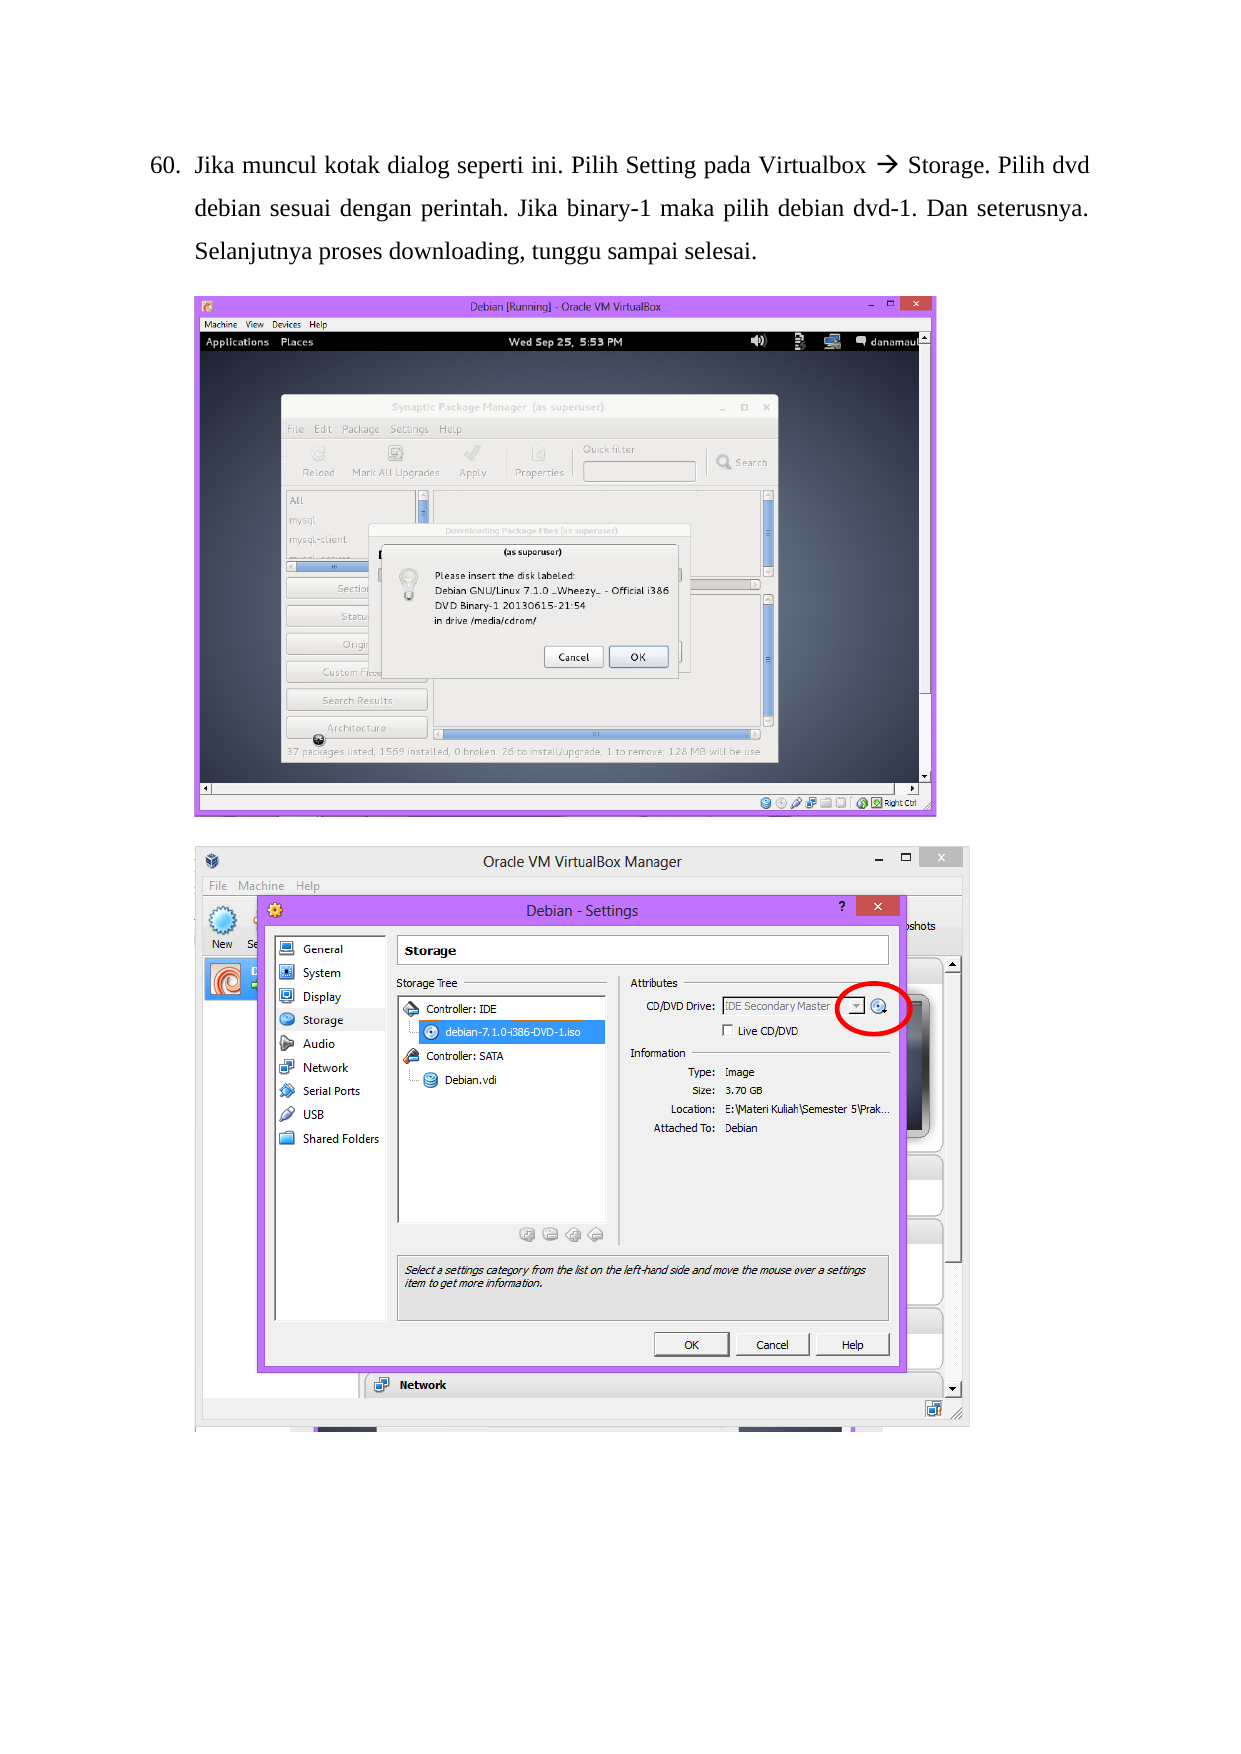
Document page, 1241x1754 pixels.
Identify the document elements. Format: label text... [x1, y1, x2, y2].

picture [194, 846, 970, 1432]
picture [194, 296, 937, 817]
list Jika muncul kotak dialog seperti ini. Pilih Setting pada Virtualbox Storage. Pilih dvd debian sesuai dengan perintah. Jika binary-1 maka pilih debian dvd-1. Dan seterusnya. Selanjutnya proses downloading, tunggu sampai selesai. [150, 150, 1090, 265]
